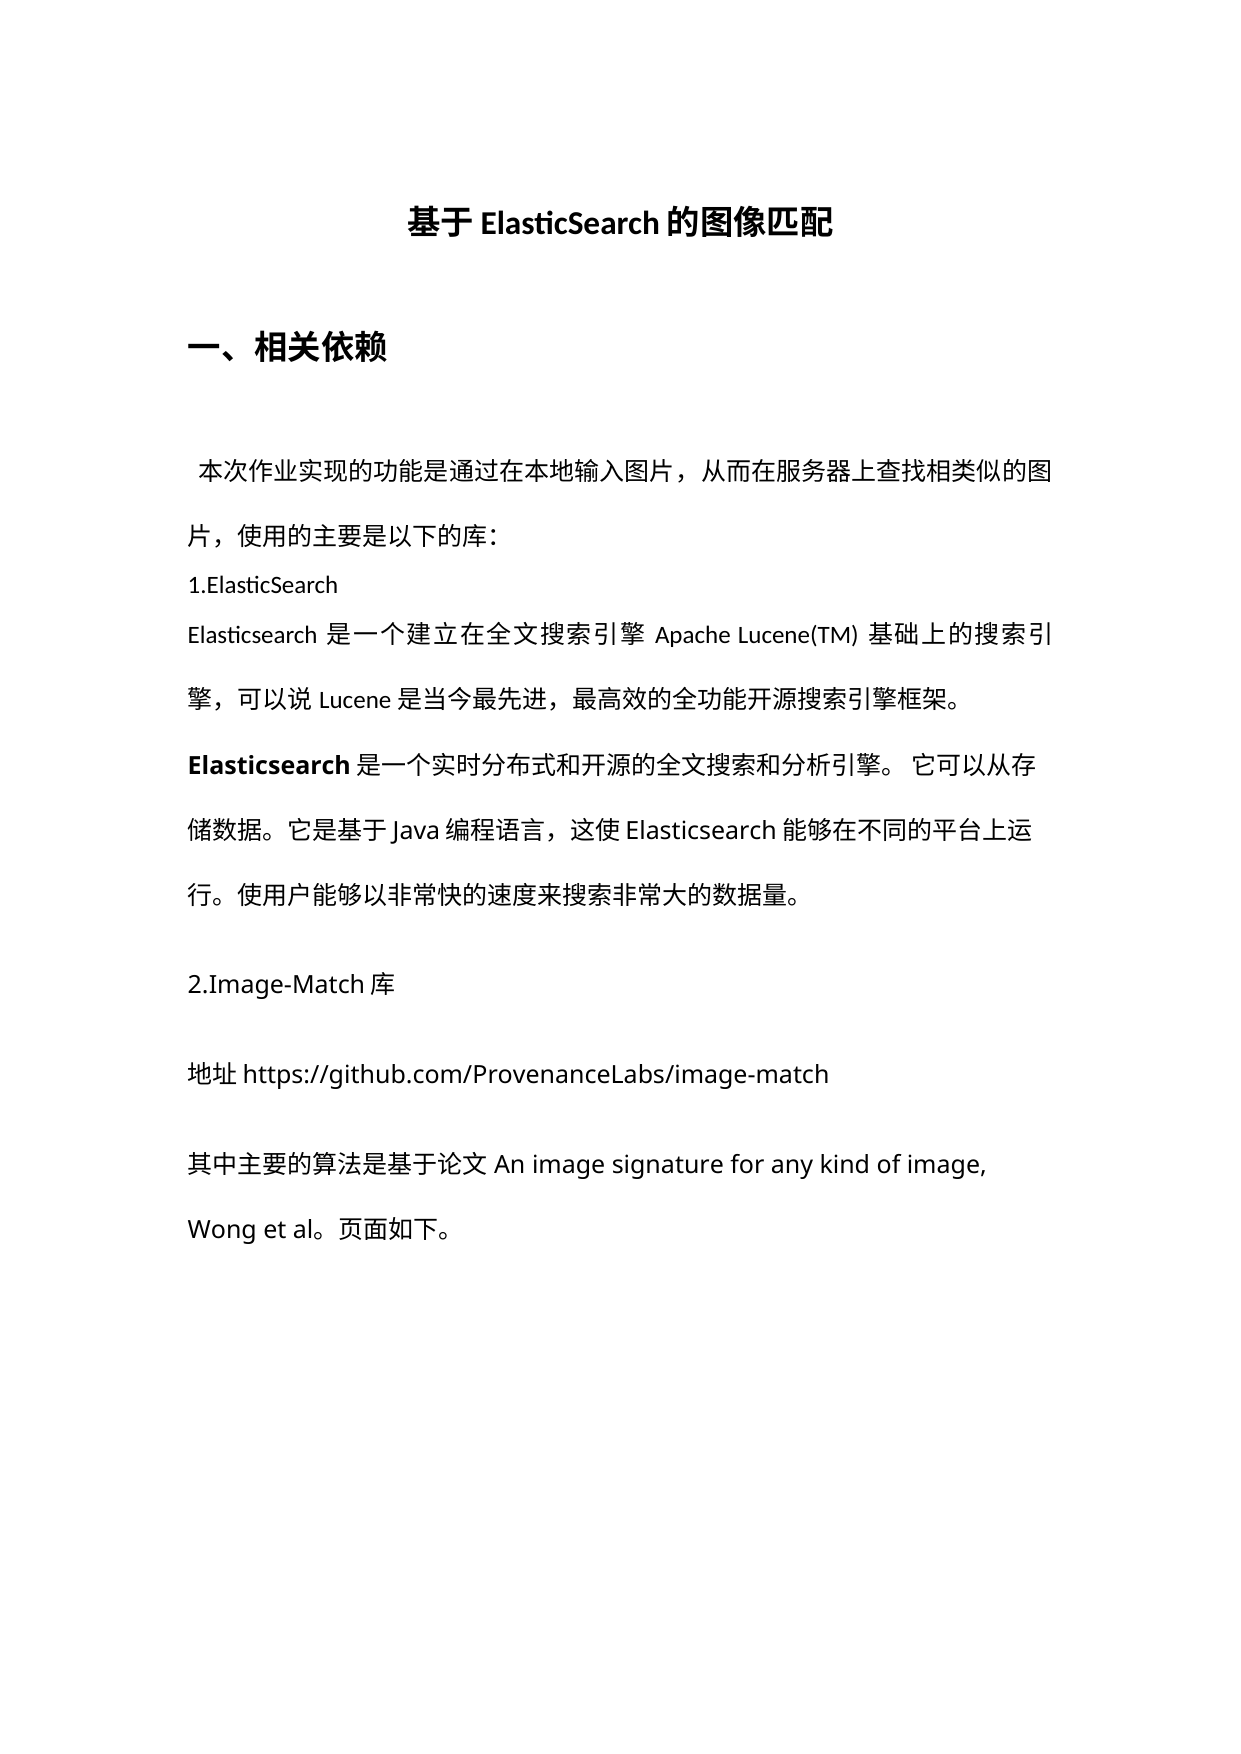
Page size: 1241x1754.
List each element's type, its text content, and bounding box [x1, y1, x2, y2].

list Image-Match库 [187, 951, 1053, 1016]
text 1.ElasticSearch [187, 568, 1053, 601]
subtitle 基于ElasticSearch的图像匹配 [187, 189, 1053, 254]
subtitle 一、相关依赖 [187, 314, 1053, 379]
list 地址https://github.com/ProvenanceLabs/image-match [187, 1041, 1053, 1106]
text Elasticsearch是一个实时分布式和开源的全文搜索和分析引擎。 它可以从存储数据。它是基于Java编程语言，这使Elasticsearch能够在不同的平台上运行。使用户能够以非常快的速度来搜索非常大的数据量。 [187, 731, 1053, 926]
list 其中主要的算法是基于论文 An image signature for any kind of image, Wong et al。页面如下。 [187, 1131, 1053, 1261]
text Elasticsearch 是一个建立在全文搜索引擎 Apache Lucene(TM) 基础上的搜索引擎，可以说 Lucene 是当今最先进，最高效的全功能开源搜索引擎框架。 [187, 601, 1053, 731]
text 本次作业实现的功能是通过在本地输入图片，从而在服务器上查找相类似的图片，使用的主要是以下的库： [187, 438, 1053, 568]
